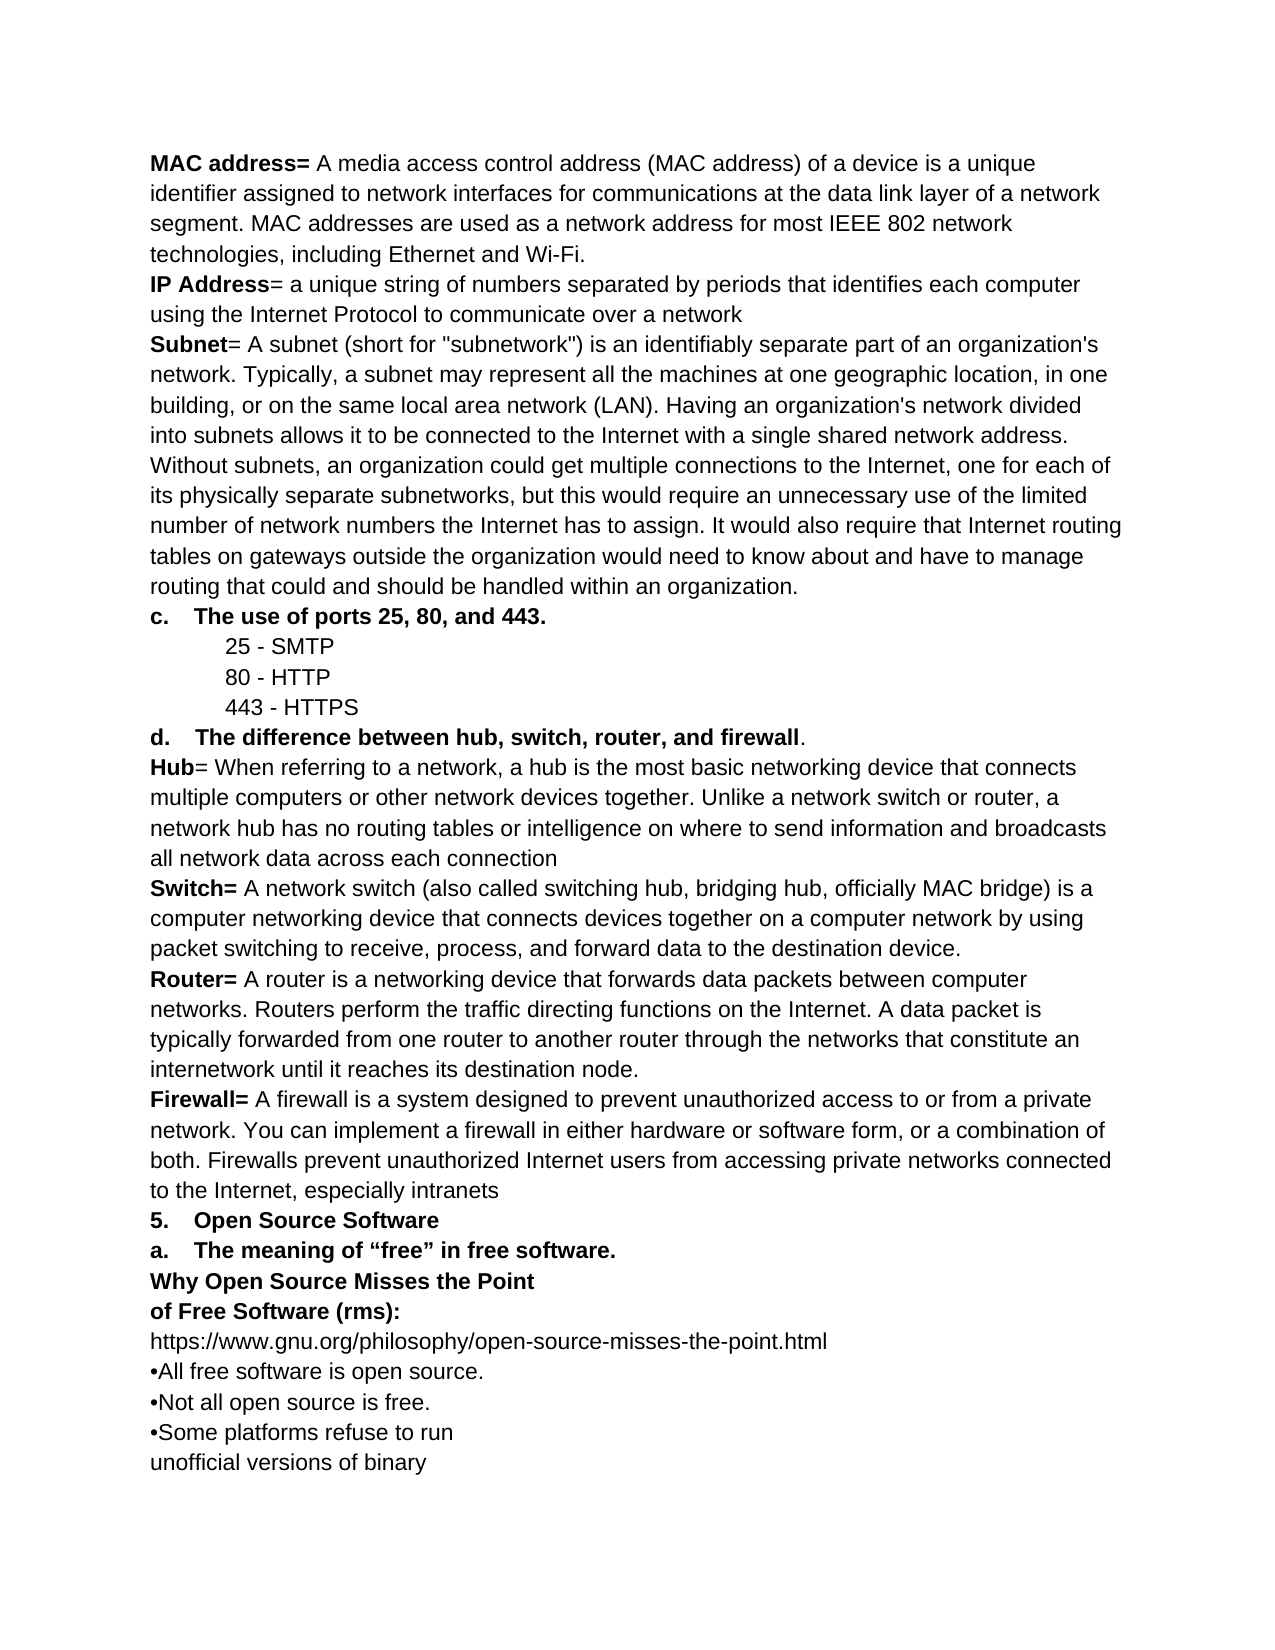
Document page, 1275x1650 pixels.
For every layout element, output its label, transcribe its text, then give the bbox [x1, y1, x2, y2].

text •All free software is open source. [150, 1358, 1125, 1385]
text Switch= A network switch (also called switching hub, bridging hub, officially MAC bridge) is a computer networking device that connects devices together on a computer network by using packet switching to receive, process, and forward data to the destination device. [150, 875, 1125, 962]
text https://www.gnu.org/philosophy/open-source-misses-the-point.html [150, 1328, 1125, 1354]
text IP Address= a unique string of numbers separated by periods that identifies each computer using the Internet Protocol to communicate over a network [150, 271, 1125, 327]
text 5. Open Source Software [150, 1207, 1125, 1234]
text 80 - HTTP [150, 663, 1125, 690]
text of Free Software (rms): [150, 1298, 1125, 1324]
text Router= A router is a networking device that forwards data packets between computer networks. Routers perform the traffic directing functions on the Internet. A data packet is typically forwarded from one router to another router through the networks that constitute an internetwork until it reaches its destination node. [150, 966, 1125, 1083]
text •Some platforms refuse to run [150, 1419, 1125, 1445]
text Subnet= A subnet (short for "subnetwork") is an identifiably separate part of an organization's network. Typically, a subnet may represent all the machines at one geographic location, in one building, or on the same local area network (LAN). Having an organization's network divided into subnets allows it to be connected to the Internet with a single shared network address. Without subnets, an organization could get multiple connections to the Internet, one for each of its physically separate subnetworks, but this would require an unnecessary use of the limited number of network numbers the Internet has to assign. It would also require that Internet routing tables on gateways outside the organization would need to know about and have to manage routing that could and should be handled within an organization. [150, 331, 1125, 599]
text unofficial versions of binary [150, 1449, 1125, 1475]
text •Not all open source is free. [150, 1388, 1125, 1415]
text 25 - SMTP [150, 633, 1125, 660]
text c. The use of ports 25, 80, and 443. [150, 603, 1125, 629]
text MAC address= A media access control address (MAC address) of a device is a unique identifier assigned to network interfaces for communications at the data link layer of a network segment. MAC addresses are used as a network address for most IEEE 802 network technologies, including Ethernet and Wi-Fi. [150, 150, 1125, 267]
text d. The difference between hub, switch, router, and firewall. [150, 724, 1125, 750]
text Firewall= A firewall is a system designed to prevent unauthorized access to or from a private network. You can implement a firewall in either hardware or software form, or a combination of both. Firewalls prevent unauthorized Internet users from accessing private networks connected to the Internet, especially intranets [150, 1086, 1125, 1203]
text 443 - HTTPS [150, 694, 1125, 720]
text a. The meaning of “free” in free software. [150, 1237, 1125, 1264]
text Hub= When referring to a network, a hub is the most basic networking device that connects multiple computers or other network devices together. Unlike a network switch or router, a network hub has no routing tables or intelligence on where to send information and broadcasts all network data across each connection [150, 754, 1125, 871]
text Why Open Source Misses the Point [150, 1268, 1125, 1294]
